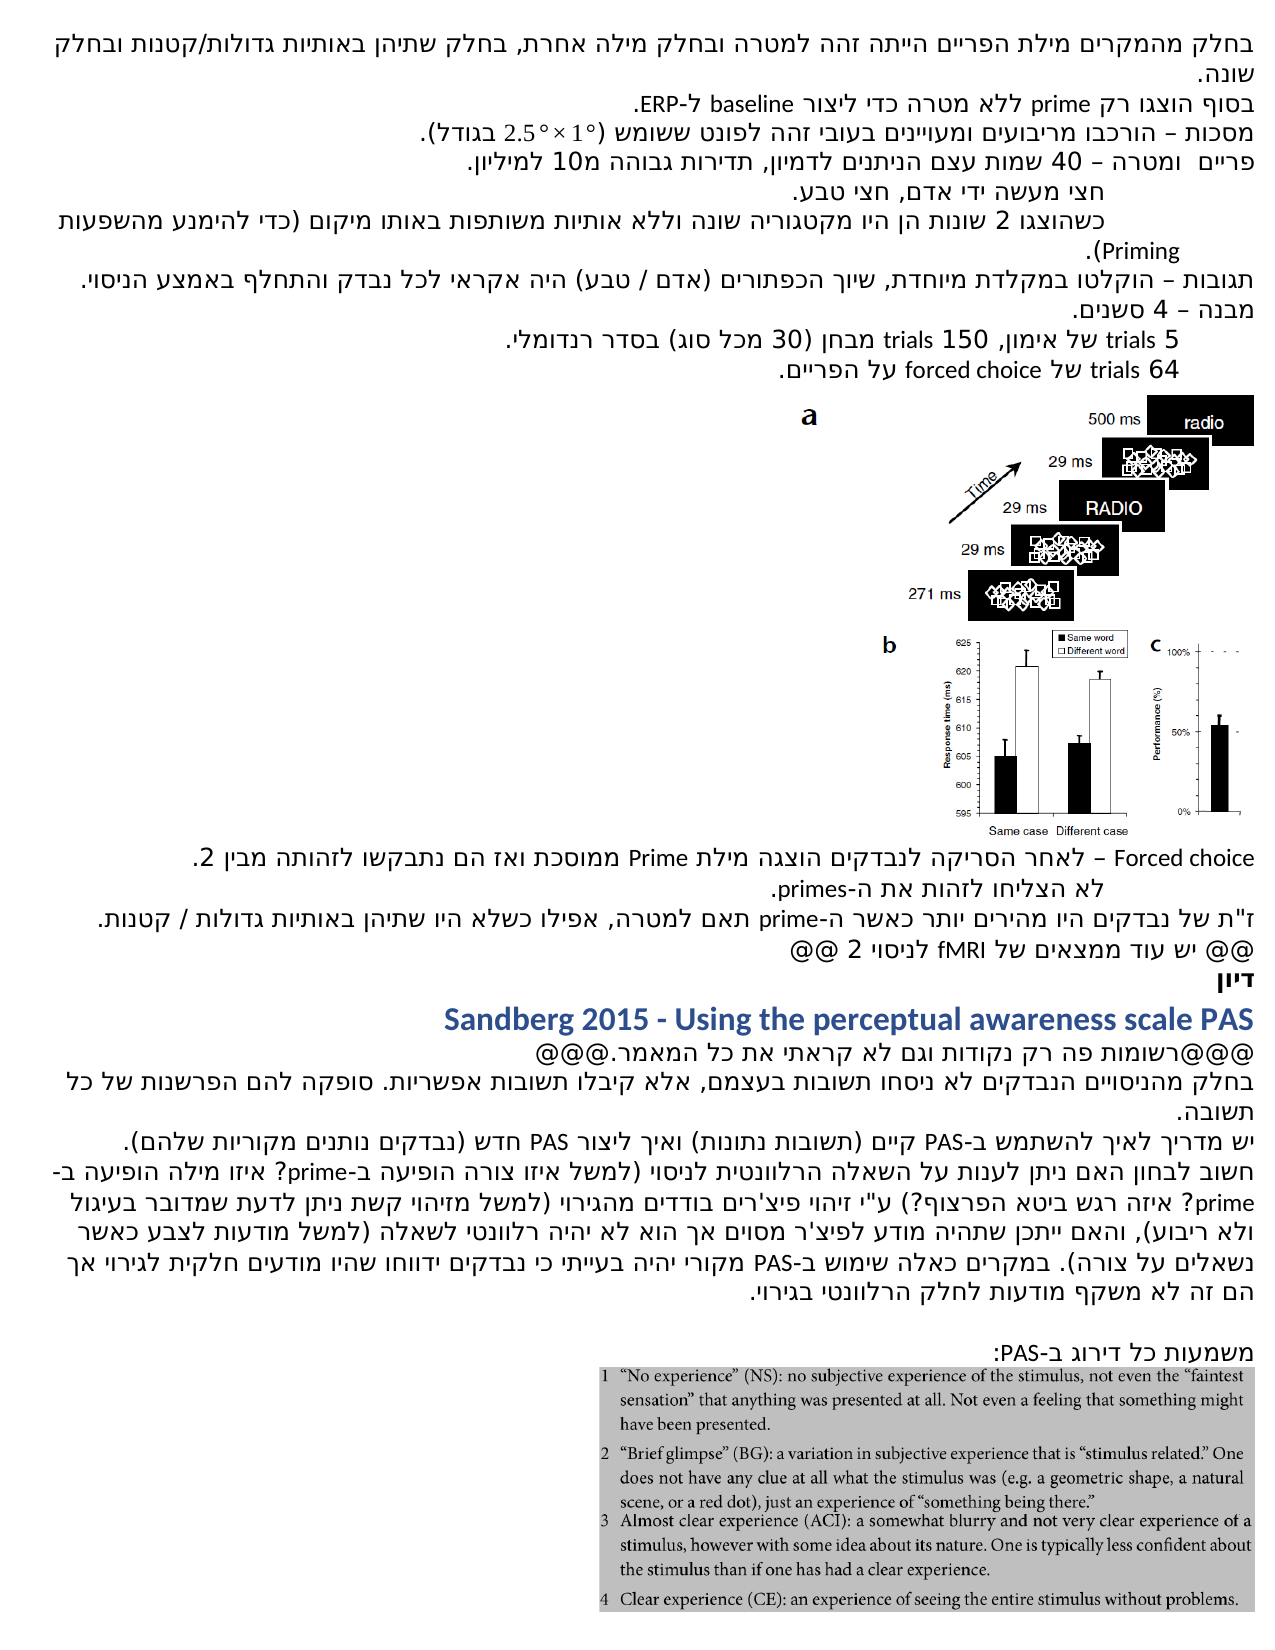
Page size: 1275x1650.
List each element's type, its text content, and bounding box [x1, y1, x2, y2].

text 5 trials של אימון, 150 trials מבחן (30 מכל סוג) בסדר רנדומלי. [29, 324, 1255, 354]
text בחלק מהמקרים מילת הפריים הייתה זהה למטרה ובחלק מילה אחרת, בחלק שתיהן באותיות גדולות/קטנות ובחלק שונה. [29, 29, 1255, 88]
text ז"ת של נבדקים היו מהירים יותר כאשר ה-prime תאם למטרה, אפילו כשלא היו שתיהן באותיות גדולות / קטנות. [29, 903, 1255, 934]
picture [599, 1367, 1255, 1612]
text בחלק מהניסויים הנבדקים לא ניסחו תשובות בעצמם, אלא קיבלו תשובות אפשריות. סופקה להם הפרשנות של כל תשובה. [29, 1068, 1255, 1126]
text פריים ומטרה – 40 שמות עצם הניתנים לדמיון, תדירות גבוהה מ10 למיליון. [29, 148, 1255, 177]
text @@ יש עוד ממצאים של fMRI לניסוי 2 @@ [29, 934, 1255, 964]
text בסוף הוצגו רק prime ללא מטרה כדי ליצור baseline ל-ERP. [29, 88, 1255, 118]
text דיון [29, 964, 1255, 993]
text יש מדריך לאיך להשתמש ב-PAS קיים (תשובות נתונות) ואיך ליצור PAS חדש (נבדקים נותנים מקוריות שלהם). [29, 1126, 1255, 1156]
text תגובות – הוקלטו במקלדת מיוחדת, שיוך הכפתורים (אדם / טבע) היה אקראי לכל נבדק והתחלף באמצע הניסוי. [29, 266, 1255, 295]
picture [793, 385, 1256, 843]
subtitle Sandberg 2015 - Using the perceptual awareness scale PAS [29, 998, 1255, 1038]
text מסכות – הורכבו מריבועים ומעויינים בעובי זהה לפונט ששומש ( בגודל). [29, 118, 1255, 148]
text מבנה – 4 סשנים. [29, 295, 1255, 324]
text 64 trials של forced choice על הפריים. [29, 354, 1255, 385]
text משמעות כל דירוג ב-PAS: [29, 1337, 1255, 1367]
text חצי מעשה ידי אדם, חצי טבע. [29, 177, 1180, 206]
text @@@רשומות פה רק נקודות וגם לא קראתי את כל המאמר.@@@ [29, 1038, 1255, 1068]
text לא הצליחו לזהות את ה-primes. [29, 873, 1180, 903]
text כשהוצגו 2 שונות הן היו מקטגוריה שונה וללא אותיות משותפות באותו מיקום (כדי להימנע מהשפעות Priming). [29, 206, 1180, 266]
text Forced choice – לאחר הסריקה לנבדקים הוצגה מילת Prime ממוסכת ואז הם נתבקשו לזהותה מבין 2. [29, 842, 1255, 873]
text חשוב לבחון האם ניתן לענות על השאלה הרלוונטית לניסוי (למשל איזו צורה הופיעה ב-prime? איזו מילה הופיעה ב-prime? איזה רגש ביטא הפרצוף?) ע"י זיהוי פיצ'רים בודדים מהגירוי (למשל מזיהוי קשת ניתן לדעת שמדובר בעיגול ולא ריבוע), והאם ייתכן שתהיה מודע לפיצ'ר מסוים אך הוא לא יהיה רלוונטי לשאלה (למשל מודעות לצבע כאשר נשאלים על צורה). במקרים כאלה שימוש ב-PAS מקורי יהיה בעייתי כי נבדקים ידווחו שהיו מודעים חלקית לגירוי אך הם זה לא משקף מודעות לחלק הרלוונטי בגירוי. [29, 1156, 1255, 1306]
